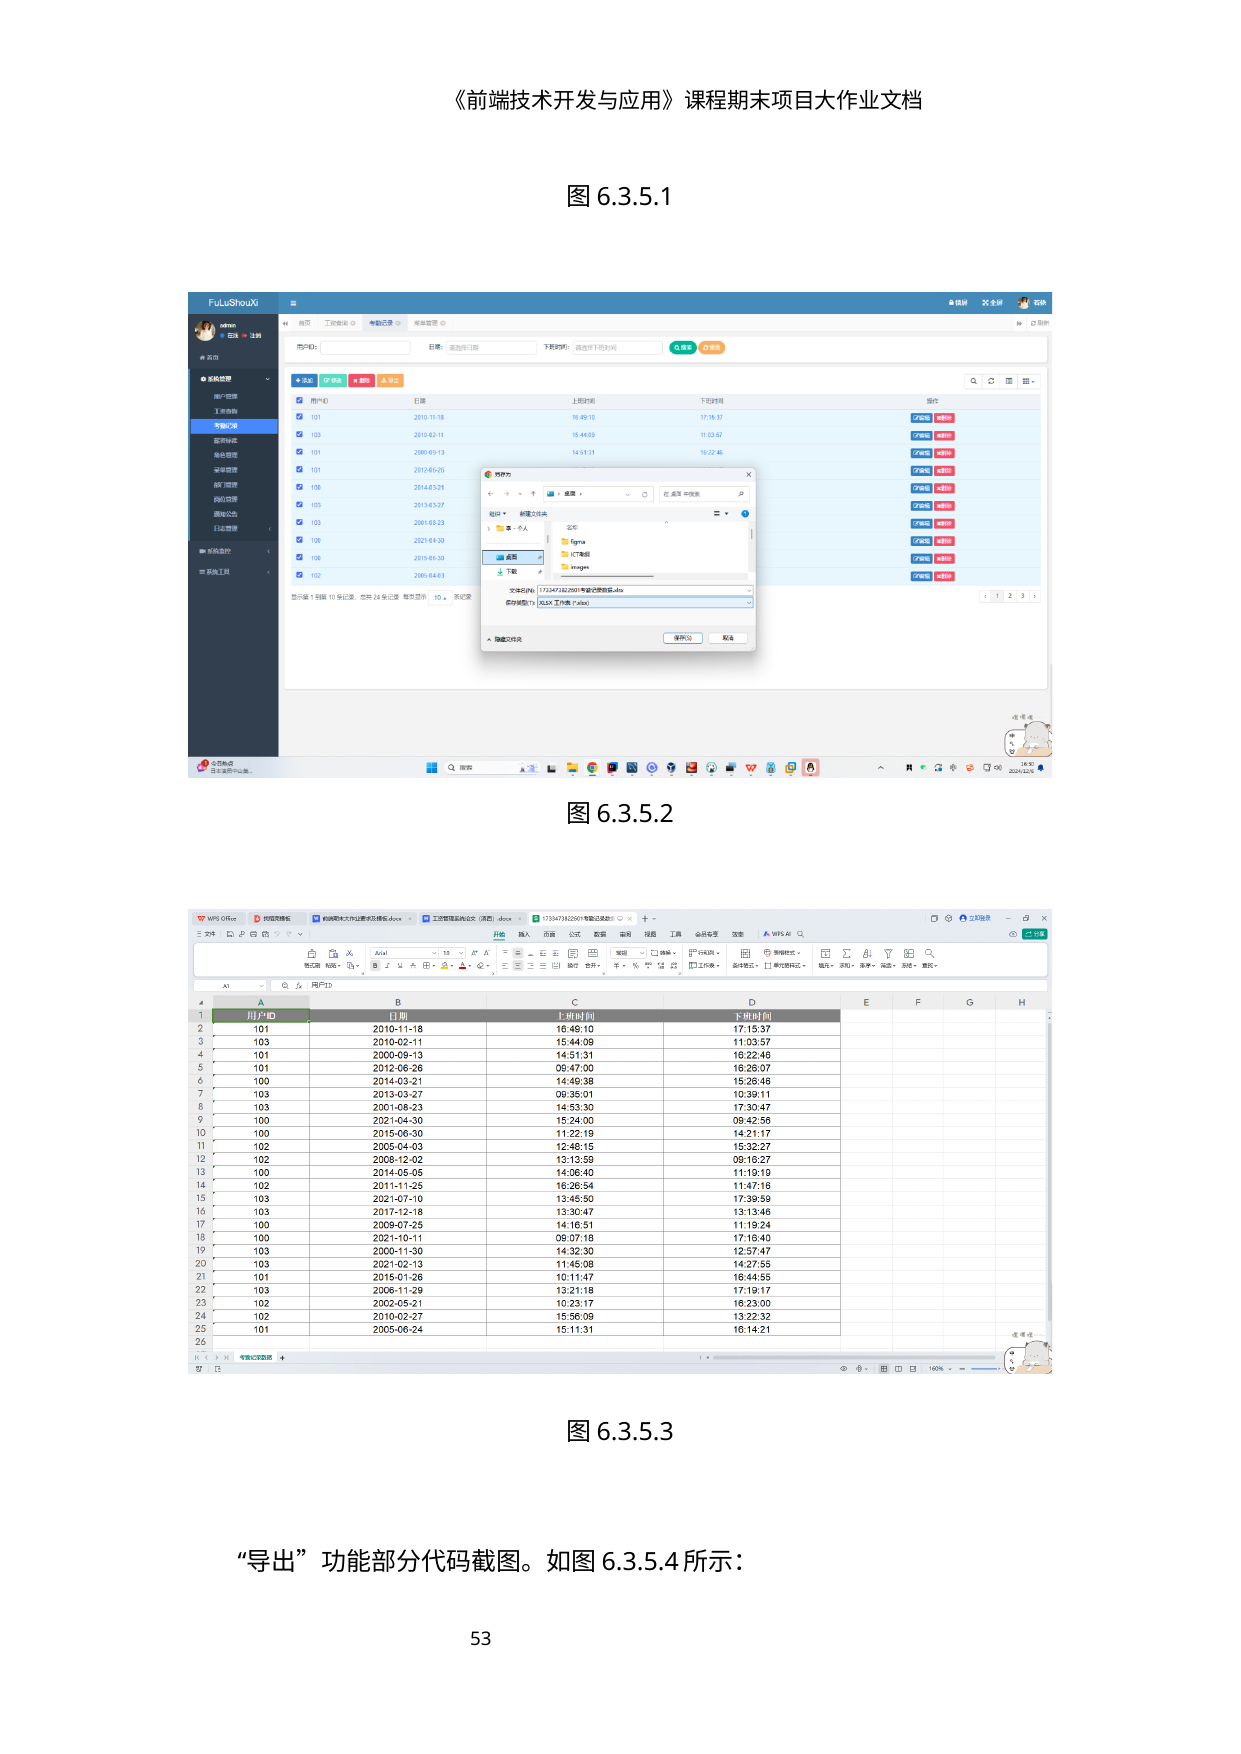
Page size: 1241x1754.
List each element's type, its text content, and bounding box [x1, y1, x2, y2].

text “导出”功能部分代码截图。如图6.3.5.4所示： [187, 1527, 1053, 1592]
text 图6.3.5.1 [187, 162, 1053, 227]
picture [188, 909, 1053, 1374]
text 图6.3.5.2 [187, 779, 1053, 844]
picture [188, 292, 1053, 778]
text 图6.3.5.3 [187, 1397, 1053, 1462]
